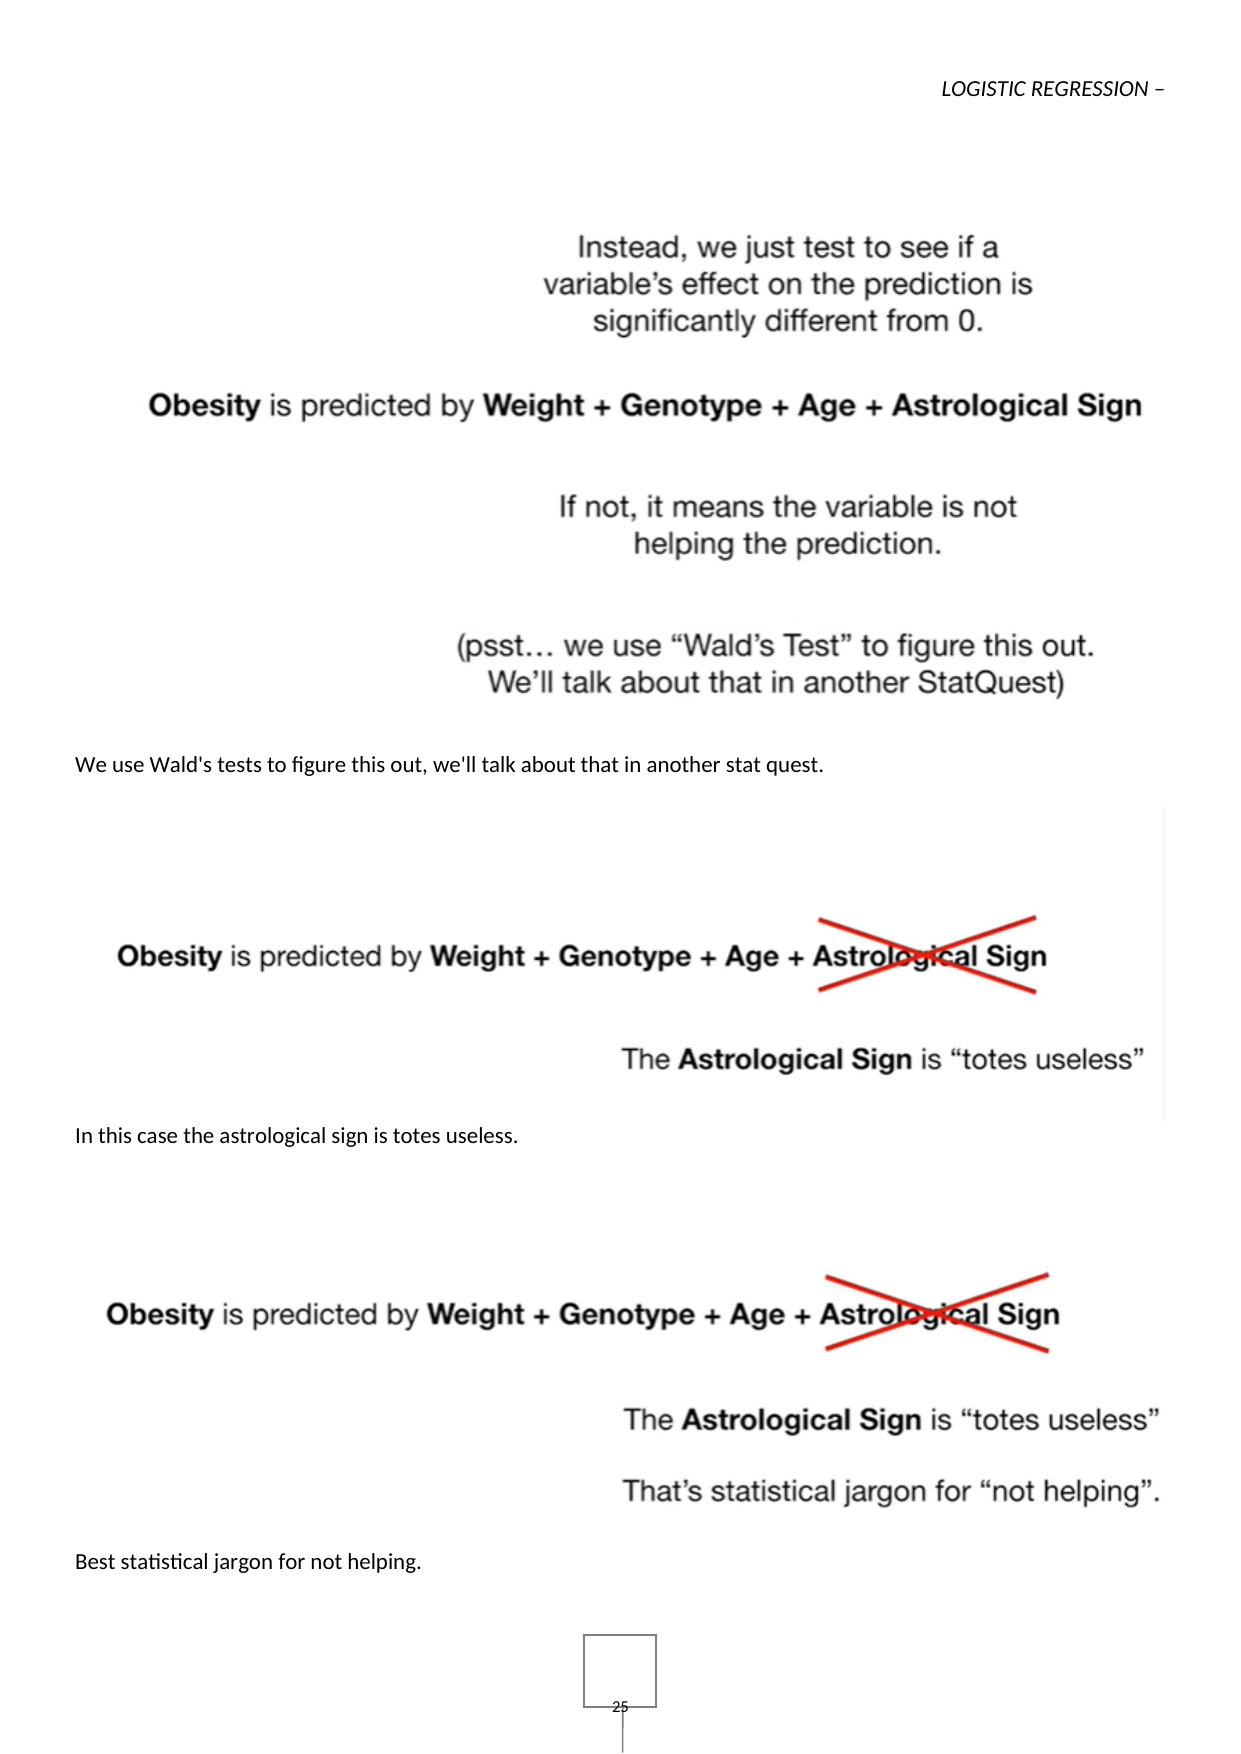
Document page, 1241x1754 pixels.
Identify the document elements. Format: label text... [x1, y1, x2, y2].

picture [75, 1177, 1166, 1548]
picture [75, 805, 1166, 1122]
text Best statistical jargon for not helping. [75, 1548, 1165, 1575]
text We use Wald's tests to figure this out, we'll talk about that in another stat quest. [75, 750, 1165, 778]
text In this case the astrological sign is totes useless. [75, 1122, 1165, 1149]
picture [75, 129, 1166, 750]
